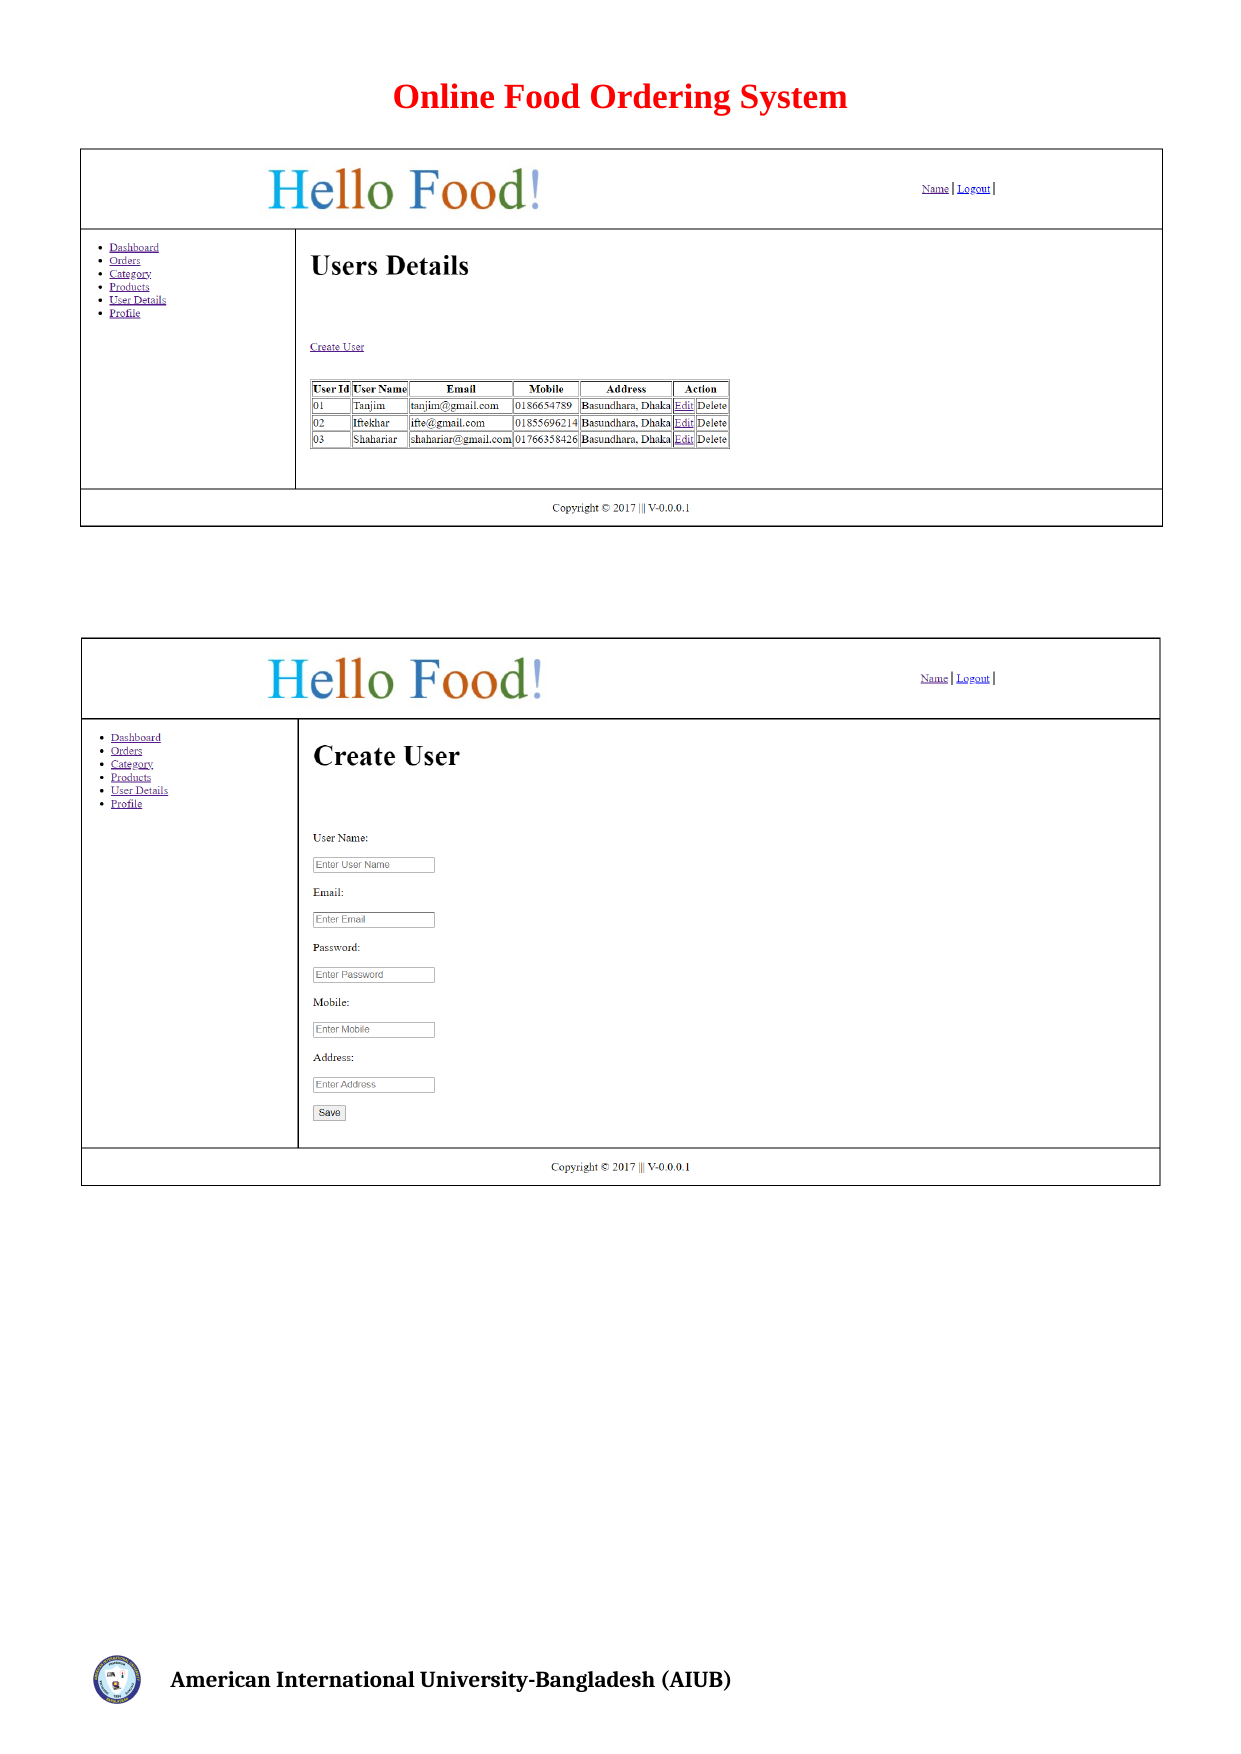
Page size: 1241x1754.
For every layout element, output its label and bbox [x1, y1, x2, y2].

picture [92, 1654, 142, 1705]
picture [75, 143, 1166, 1191]
